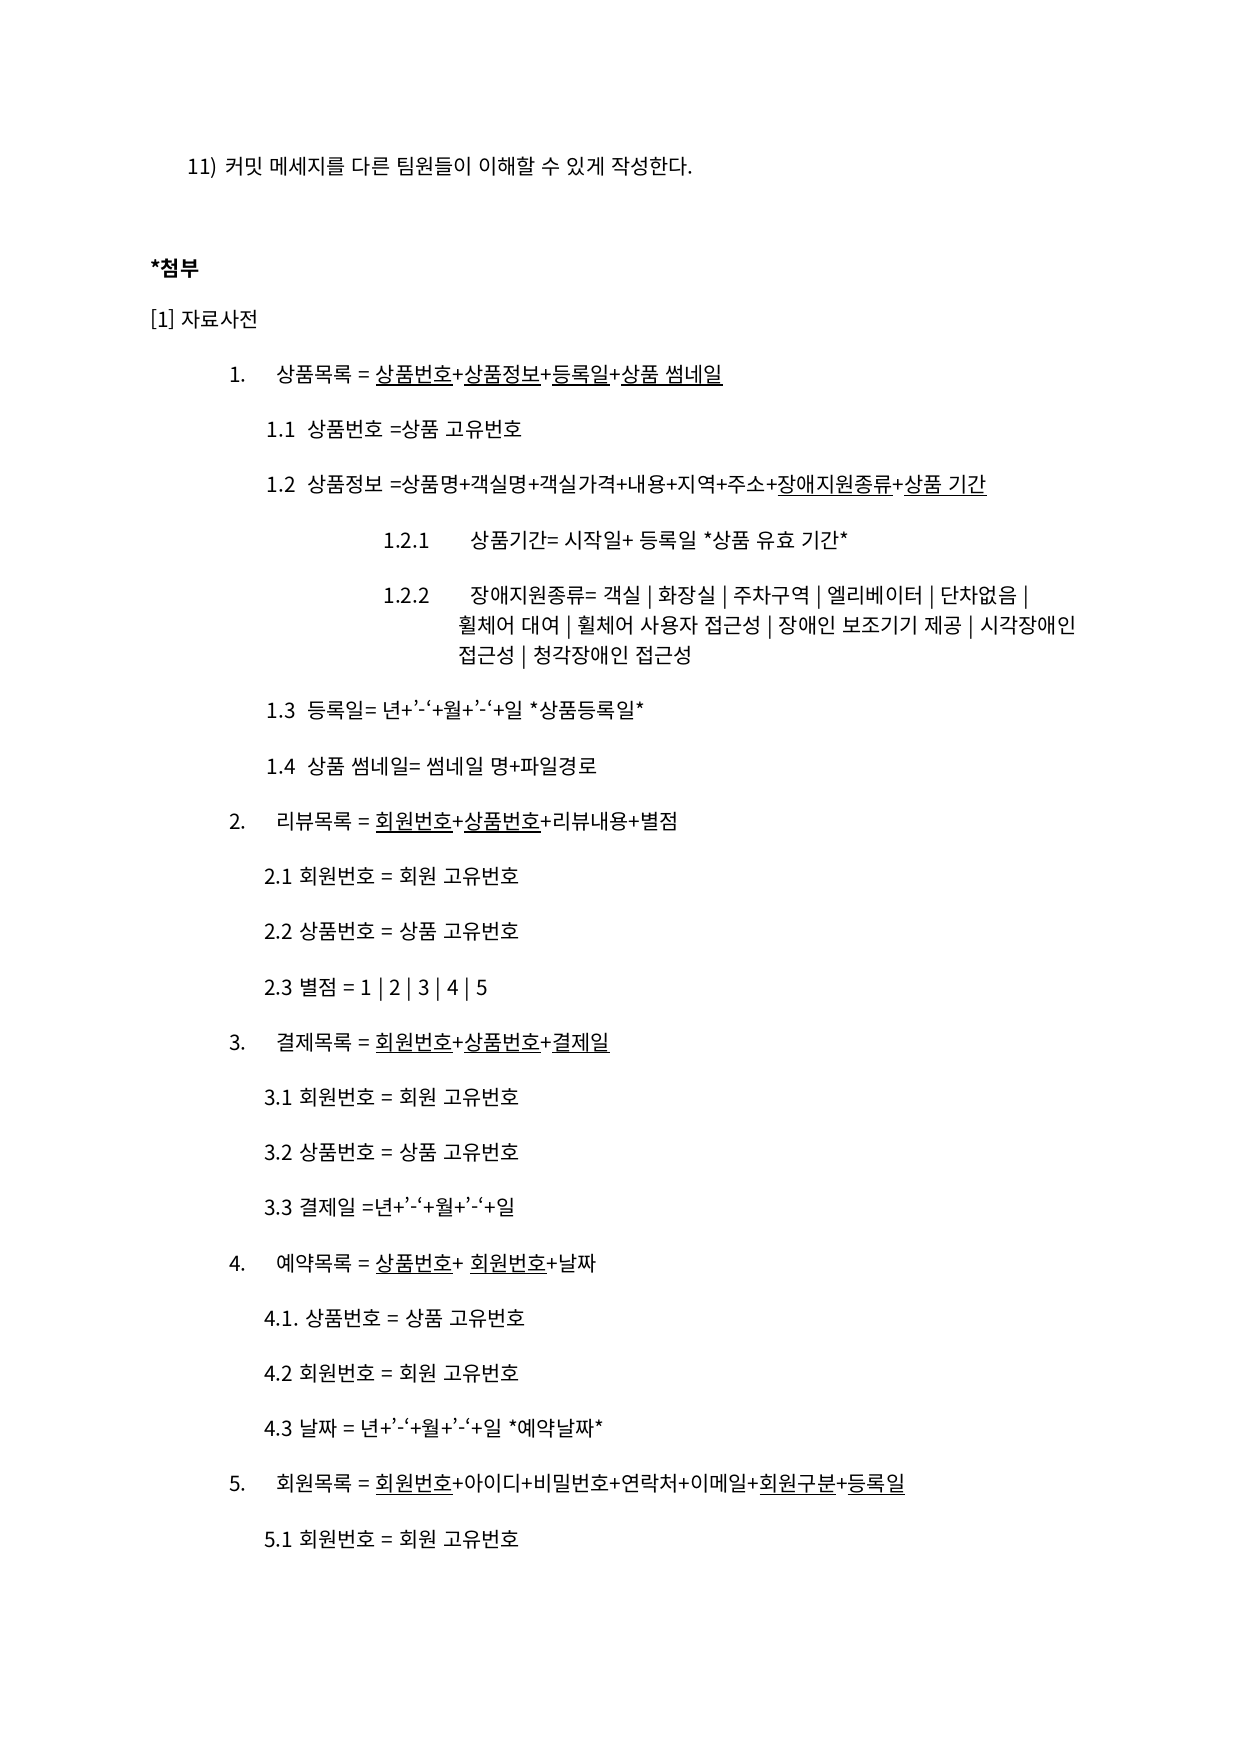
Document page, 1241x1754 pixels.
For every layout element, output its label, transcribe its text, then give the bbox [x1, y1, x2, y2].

text 1.2.1 상품기간= 시작일+ 등록일 *상품 유효 기간* [383, 524, 1090, 554]
text 1.2.2 장애지원종류= 객실 | 화장실 | 주차구역 | 엘리베이터 | 단차없음 | 휠체어 대여 | 휠체어 사용자 접근성 | 장애인 보조기기 제공 | 시각장애인 접근성 | 청각장애인 접근성 [383, 579, 1090, 670]
text 3. 결제목록 = 회원번호+상품번호+결제일 [229, 1026, 1090, 1056]
text 5. 회원목록 = 회원번호+아이디+비밀번호+연락처+이메일+회원구분+등록일 [229, 1468, 1090, 1498]
text 3.3 결제일 =년+’-‘+월+’-‘+일 [229, 1192, 1090, 1222]
text 2.2 상품번호 = 상품 고유번호 [229, 916, 1090, 946]
text 1. 상품목록 = 상품번호+상품정보+등록일+상품 썸네일 [229, 358, 1090, 388]
text 4.3 날짜 = 년+’-‘+월+’-‘+일 *예약날짜* [229, 1412, 1090, 1443]
text 4.1. 상품번호 = 상품 고유번호 [229, 1302, 1090, 1332]
text 4.2 회원번호 = 회원 고유번호 [229, 1357, 1090, 1387]
text 3.2 상품번호 = 상품 고유번호 [229, 1136, 1090, 1167]
text 4. 예약목록 = 상품번호+ 회원번호+날짜 [229, 1247, 1090, 1277]
text 2. 리뷰목록 = 회원번호+상품번호+리뷰내용+별점 [229, 805, 1090, 835]
text *첨부 [150, 252, 1090, 282]
text 5.1 회원번호 = 회원 고유번호 [229, 1523, 1090, 1553]
text 1.4 상품 썸네일= 썸네일 명+파일경로 [267, 750, 1090, 780]
text 1.2 상품정보 =상품명+객실명+객실가격+내용+지역+주소+장애지원종류+상품 기간 [267, 469, 1090, 499]
list 커밋 메세지를 다른 팀원들이 이해할 수 있게 작성한다. [187, 150, 1090, 180]
text 2.1 회원번호 = 회원 고유번호 [229, 860, 1090, 891]
text 2.3 별점 = 1 | 2 | 3 | 4 | 5 [229, 971, 1090, 1001]
text 1.1 상품번호 =상품 고유번호 [267, 413, 1090, 444]
text [1] 자료사전 [150, 303, 1090, 333]
text 3.1 회원번호 = 회원 고유번호 [229, 1081, 1090, 1111]
text 1.3 등록일= 년+’-‘+월+’-‘+일 *상품등록일* [267, 695, 1090, 725]
